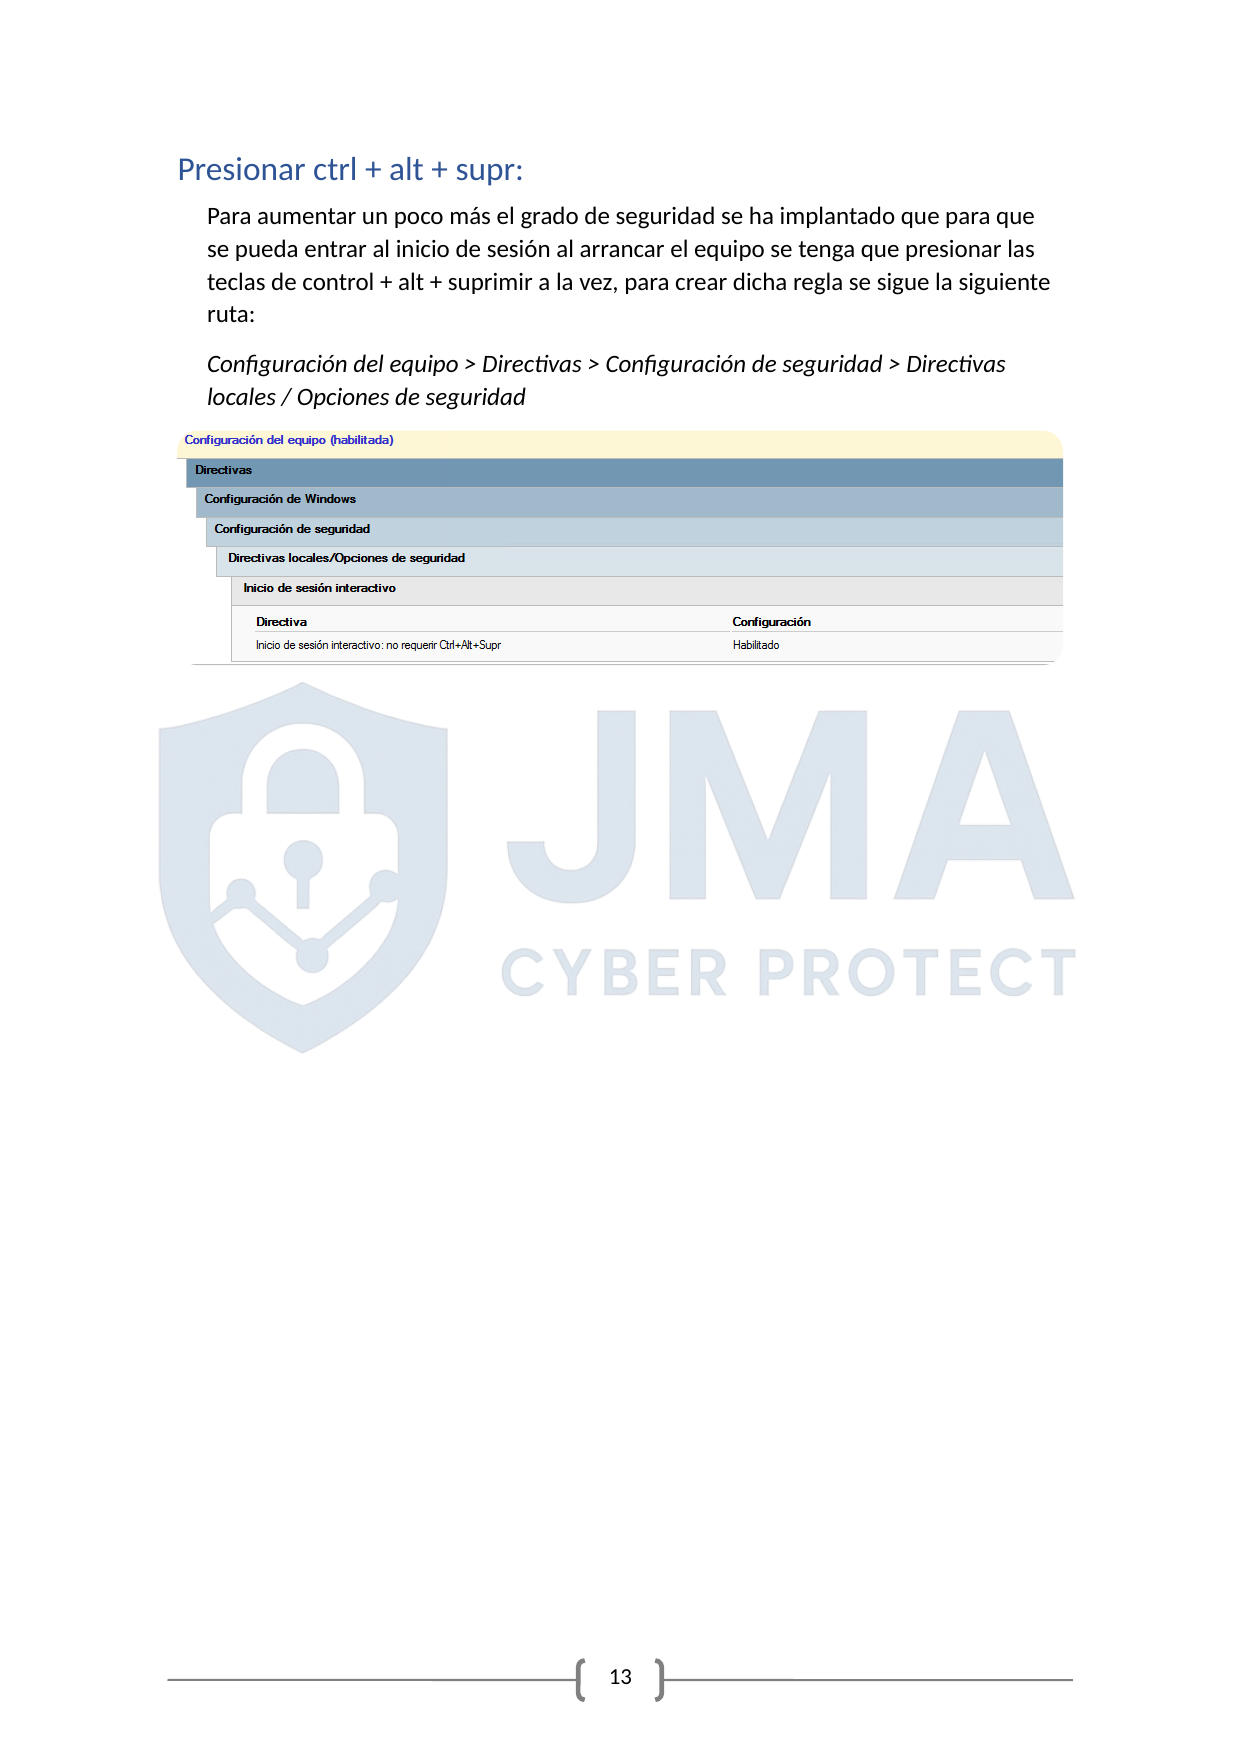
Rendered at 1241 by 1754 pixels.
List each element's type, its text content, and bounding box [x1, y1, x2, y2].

picture [177, 430, 1064, 666]
text Configuración del equipo > Directivas > Configuración de seguridad > Directivas locales / Opciones de seguridad [207, 348, 1063, 412]
subtitle Presionar ctrl + alt + supr: [177, 148, 1063, 188]
text Para aumentar un poco más el grado de seguridad se ha implantado que para que se pueda entrar al inicio de sesión al arrancar el equipo se tenga que presionar las teclas de control + alt + suprimir a la vez, para crear dicha regla se sigue la siguiente ruta: [207, 200, 1063, 329]
